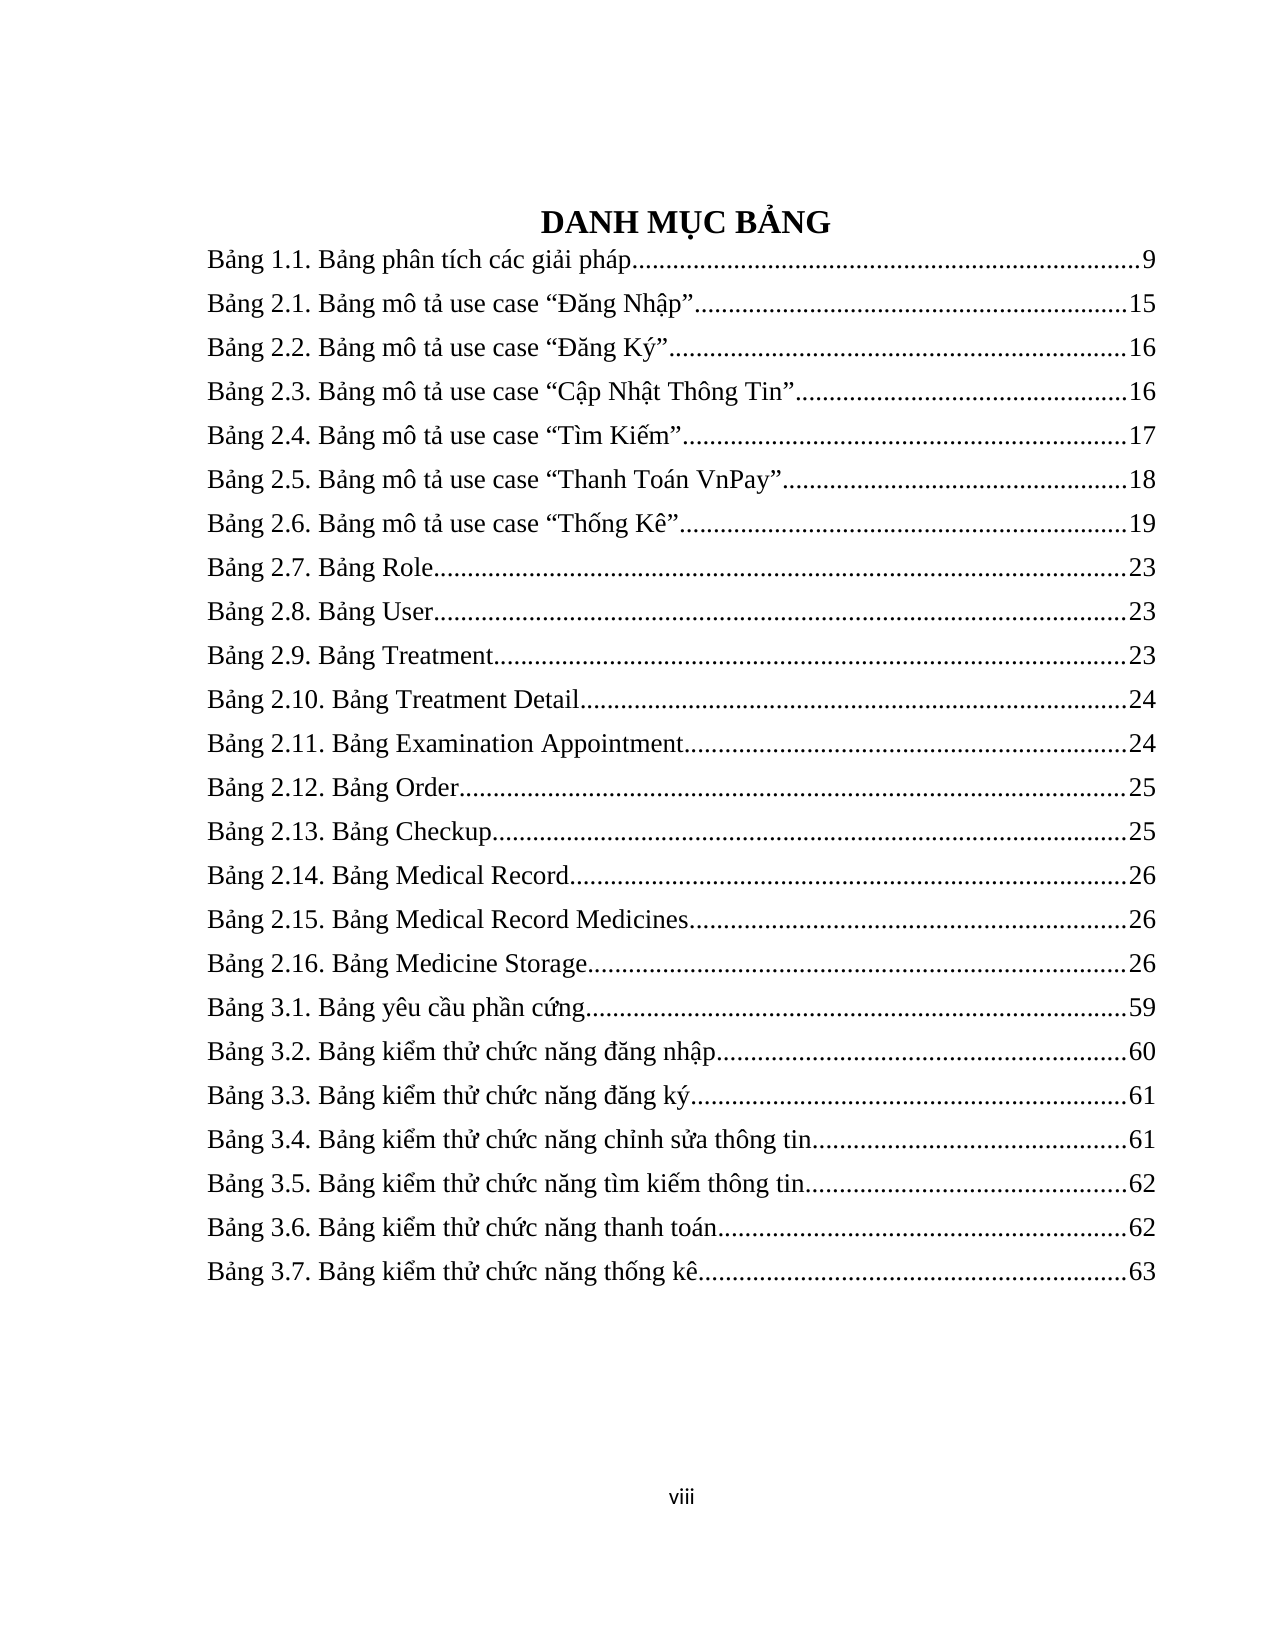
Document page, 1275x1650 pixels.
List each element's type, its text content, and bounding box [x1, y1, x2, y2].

text Bảng 2.3. Bảng mô tả use case “Cập Nhật Thông Tin” 16 [207, 375, 1157, 407]
text Bảng 2.8. Bảng User 23 [207, 595, 1157, 626]
text Bảng 2.2. Bảng mô tả use case “Đăng Ký” 16 [207, 331, 1157, 363]
text Bảng 2.16. Bảng Medicine Storage 26 [207, 947, 1157, 978]
text Bảng 3.1. Bảng yêu cầu phần cứng 59 [207, 991, 1157, 1022]
text Bảng 2.5. Bảng mô tả use case “Thanh Toán VnPay” 18 [207, 463, 1157, 494]
text Bảng 2.15. Bảng Medical Record Medicines 26 [207, 903, 1157, 934]
text Bảng 2.6. Bảng mô tả use case “Thống Kê” 19 [207, 507, 1157, 538]
text Bảng 2.4. Bảng mô tả use case “Tìm Kiếm” 17 [207, 419, 1157, 451]
text Bảng 2.14. Bảng Medical Record 26 [207, 859, 1157, 890]
text Bảng 2.13. Bảng Checkup 25 [207, 815, 1157, 846]
text Bảng 2.11. Bảng Examination Appointment 24 [207, 727, 1157, 758]
text Bảng 2.9. Bảng Treatment 23 [207, 639, 1157, 670]
text Bảng 2.10. Bảng Treatment Detail 24 [207, 683, 1157, 714]
text Bảng 2.7. Bảng Role 23 [207, 551, 1157, 582]
text Bảng 2.1. Bảng mô tả use case “Đăng Nhập” 15 [207, 287, 1157, 319]
text Bảng 3.5. Bảng kiểm thử chức năng tìm kiếm thông tin 62 [207, 1167, 1157, 1198]
text Bảng 3.6. Bảng kiểm thử chức năng thanh toán 62 [207, 1211, 1157, 1242]
text Bảng 3.2. Bảng kiểm thử chức năng đăng nhập 60 [207, 1035, 1157, 1066]
text Bảng 2.12. Bảng Order 25 [207, 771, 1157, 802]
text Bảng 1.1. Bảng phân tích các giải pháp 9 [207, 243, 1157, 275]
subtitle DANH MỤC BẢNG [207, 202, 1157, 241]
text Bảng 3.7. Bảng kiểm thử chức năng thống kê 63 [207, 1254, 1157, 1286]
text Bảng 3.4. Bảng kiểm thử chức năng chỉnh sửa thông tin 61 [207, 1123, 1157, 1154]
text Bảng 3.3. Bảng kiểm thử chức năng đăng ký 61 [207, 1079, 1157, 1110]
